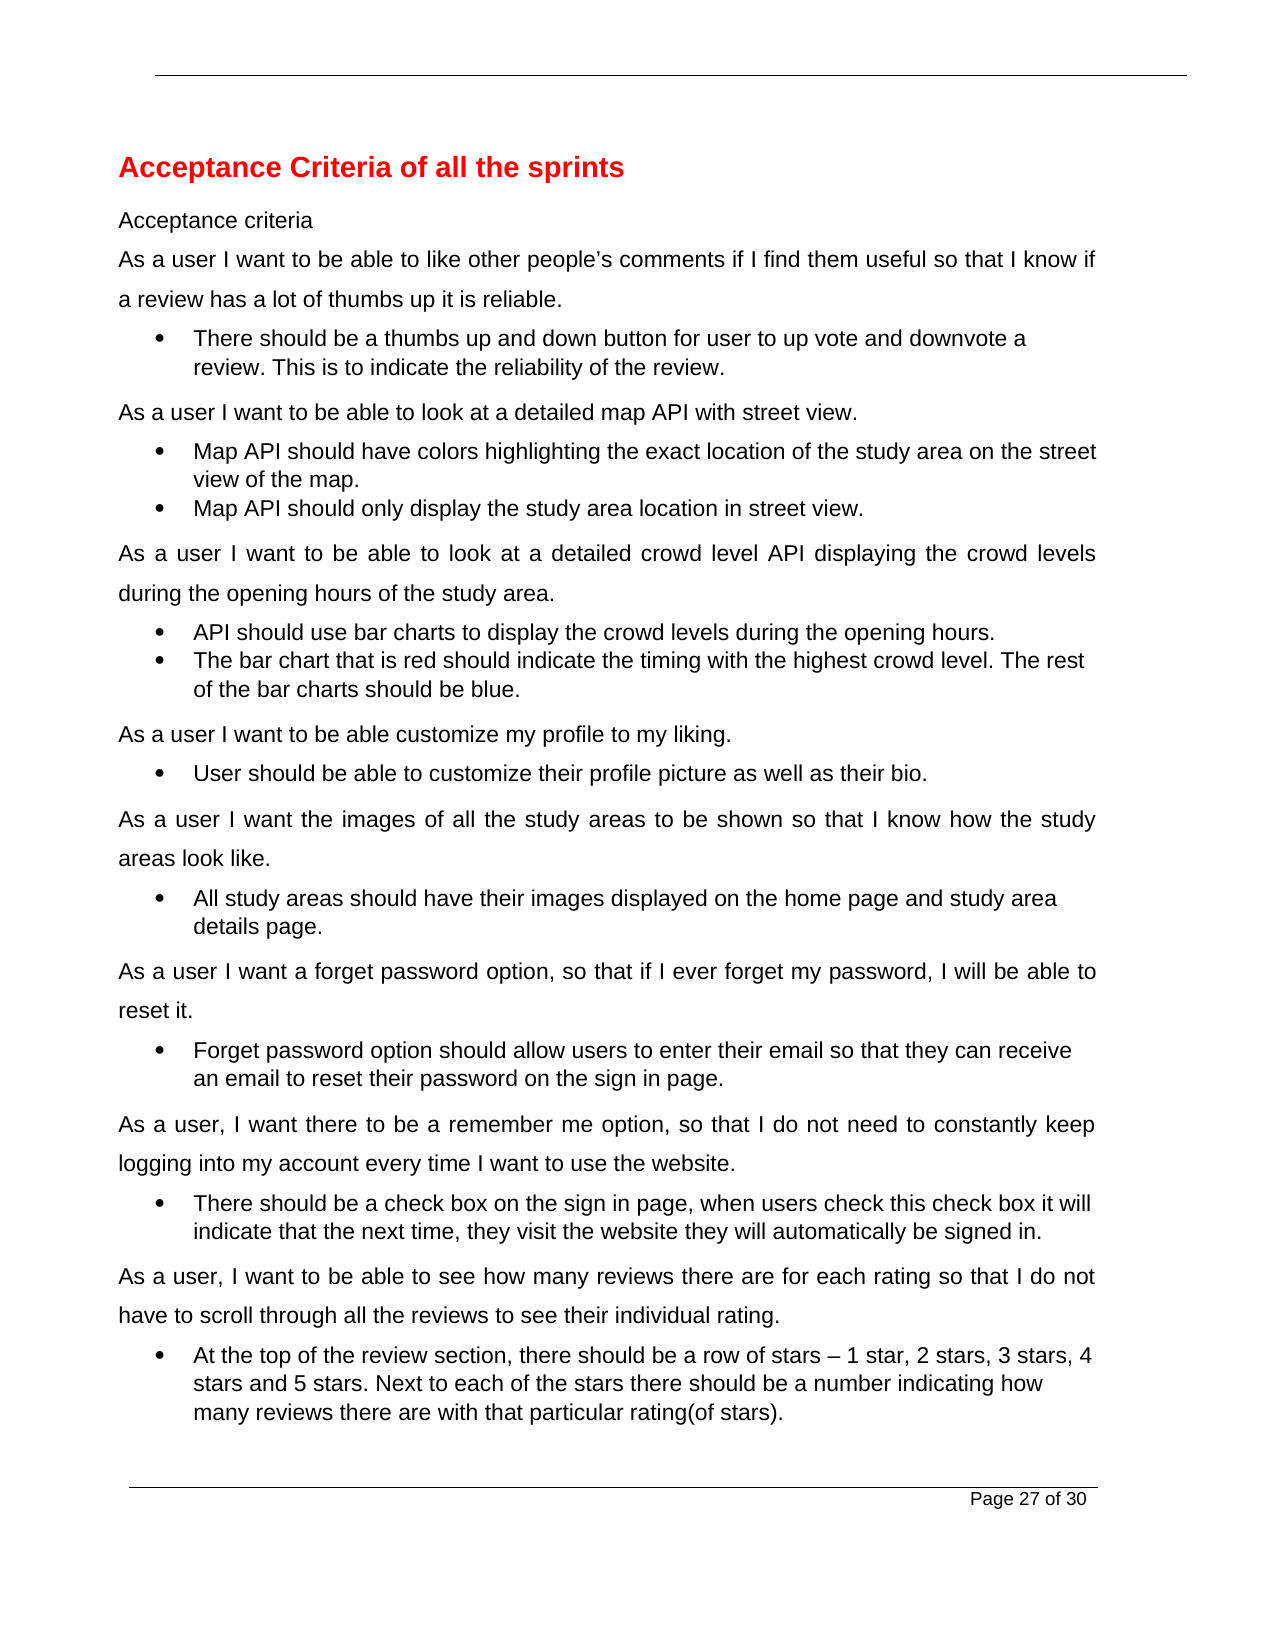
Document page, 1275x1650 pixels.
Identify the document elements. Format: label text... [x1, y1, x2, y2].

text As a user, I want to be able to see how many reviews there are for each rating so that I do not have to scroll through all the reviews to see their individual rating. [118, 1263, 1098, 1329]
text As a user I want a forget password option, so that if I ever forget my password, I will be able to reset it. [118, 958, 1098, 1024]
text As a user I want the images of all the study areas to be shown so that I know how the study areas look like. [118, 806, 1098, 871]
list User should be able to customize their profile picture as well as their bio. [156, 760, 1098, 787]
list There should be a thumbs up and down button for user to up vote and downvote a review. This is to indicate the reliability of the review. [156, 325, 1098, 380]
text As a user, I want there to be a remember me option, so that I do not need to constantly keep logging into my account every time I want to use the website. [118, 1111, 1098, 1176]
text As a user I want to be able to look at a detailed crowd level API displaying the crowd levels during the opening hours of the study area. [118, 540, 1098, 606]
list API should use bar charts to display the crowd levels during the opening hours. [156, 619, 1098, 645]
list Map API should have colors highlighting the exact location of the study area on the street view of the map. [156, 438, 1098, 493]
list There should be a check box on the sign in page, when users check this check box it will indicate that the next time, they visit the website they will automatically be signed in. [156, 1189, 1098, 1244]
list All study areas should have their images displayed on the home page and study area details page. [156, 884, 1098, 939]
text As a user I want to be able to look at a detailed map API with street view. [118, 398, 1098, 425]
list Map API should only display the study area location in street view. [156, 495, 1098, 521]
list At the top of the review section, there should be a row of stars – 1 star, 2 stars, 3 stars, 4 stars and 5 stars. Next to each of the stars there should be a number indicating how many reviews there are with that particular rating(of stars). [156, 1342, 1098, 1425]
list Forget password option should allow users to enter their email so that they can receive an email to reset their password on the sign in page. [156, 1037, 1098, 1092]
text As a user I want to be able to like other people’s comments if I find them useful so that I know if a review has a lot of thumbs up it is reliable. [118, 246, 1098, 312]
list The bar chart that is red should indicate the timing with the highest crowd level. The rest of the bar charts should be blue. [156, 647, 1098, 702]
text As a user I want to be able customize my profile to my liking. [118, 721, 1098, 747]
subtitle Acceptance Criteria of all the sprints [118, 150, 1098, 183]
text Acceptance criteria [118, 207, 1098, 233]
